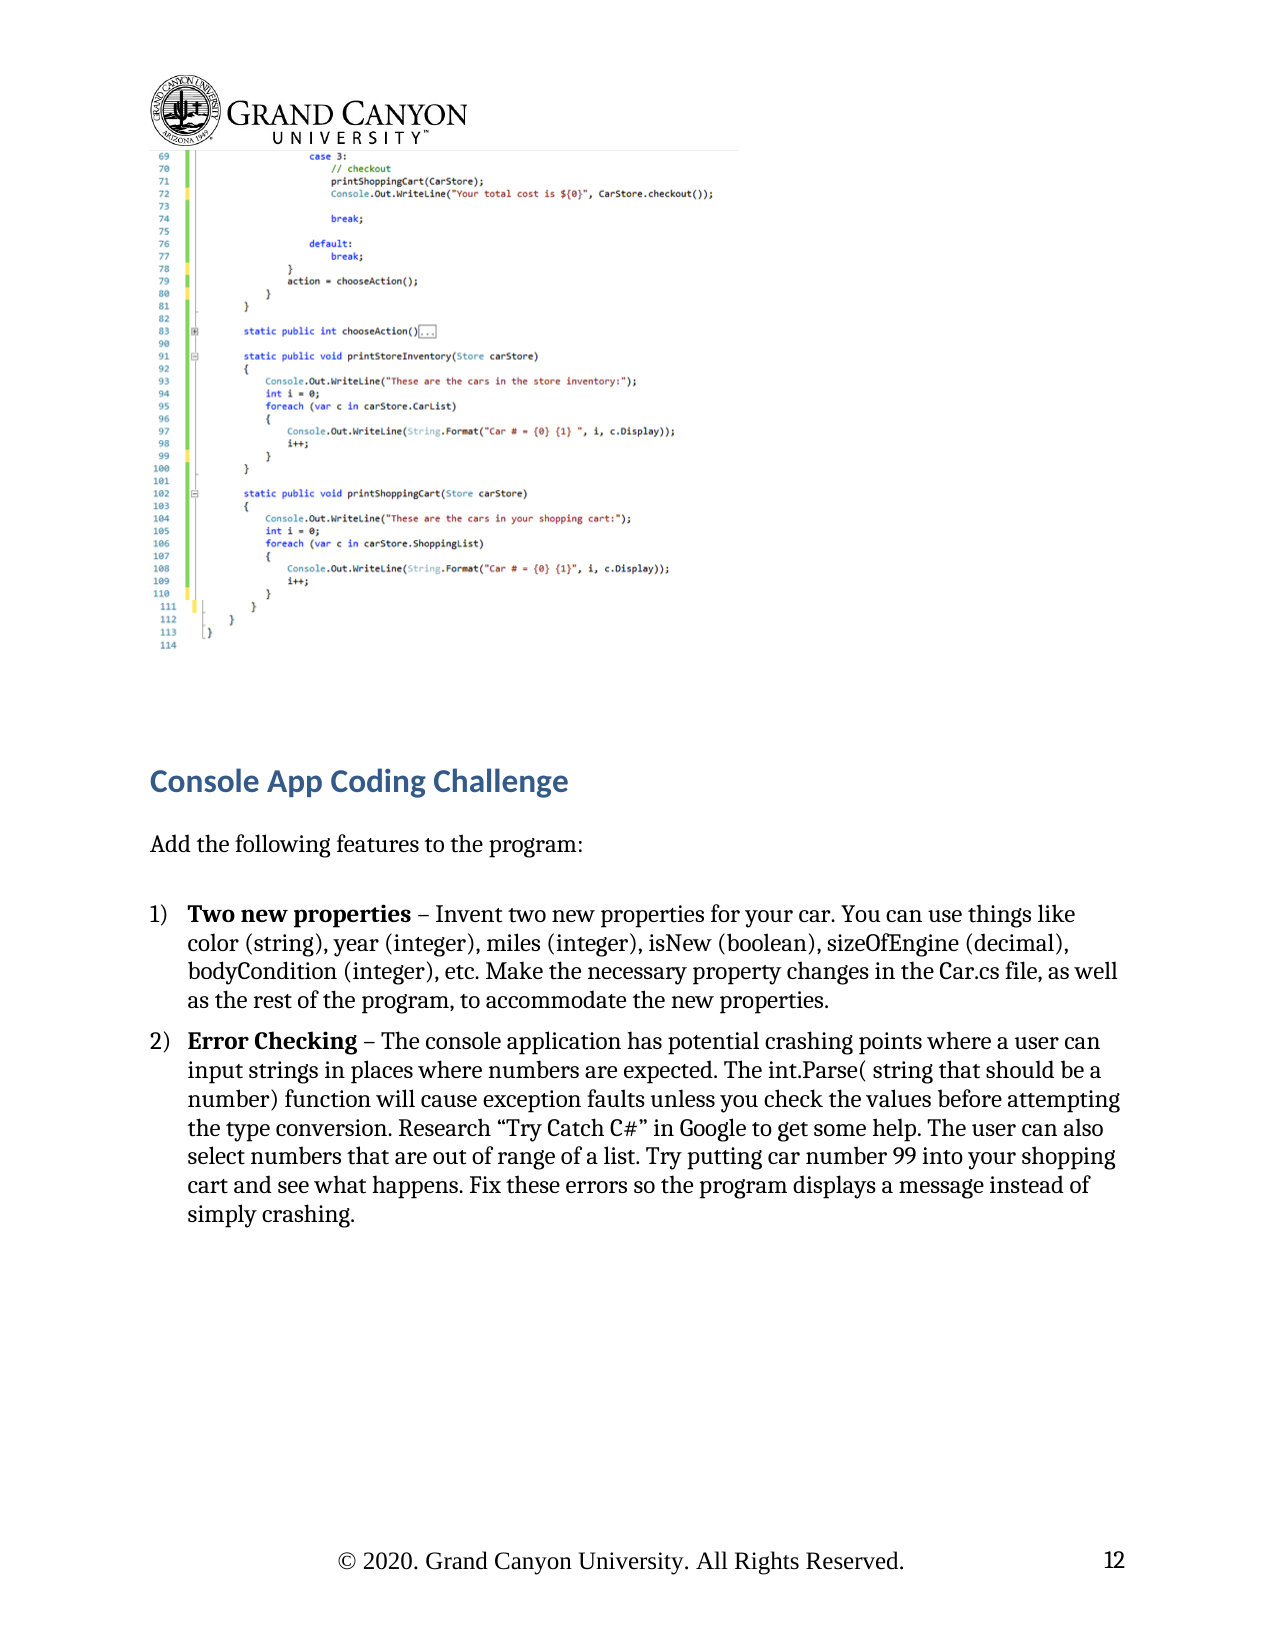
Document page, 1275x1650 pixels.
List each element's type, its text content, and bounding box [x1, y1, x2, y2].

picture [150, 75, 468, 146]
picture [150, 150, 773, 653]
subtitle Console App Coding Challenge [150, 760, 1125, 801]
text Add the following features to the program: [150, 830, 1125, 858]
list Two new properties – Invent two new properties for your car. You can use things like color (string), year (integer), miles (integer), isNew (boolean), sizeOfEngine (decimal), bodyCondition (integer), etc. Make the necessary property changes in the Car.cs file, as well as the rest of the program, to accommodate the new properties. [150, 900, 1125, 1015]
list Error Checking – The console application has potential crashing points where a user can input strings in places where numbers are expected. The int.Parse( string that should be a number) function will cause exception faults unless you check the values before attempting the type conversion. Research “Try Catch C#” in Google to get some help. The user can also select numbers that are out of range of a list. Try putting car number 99 into your shopping cart and see what happens. Fix these errors so the program displays a message instead of simply crashing. [150, 1027, 1125, 1228]
